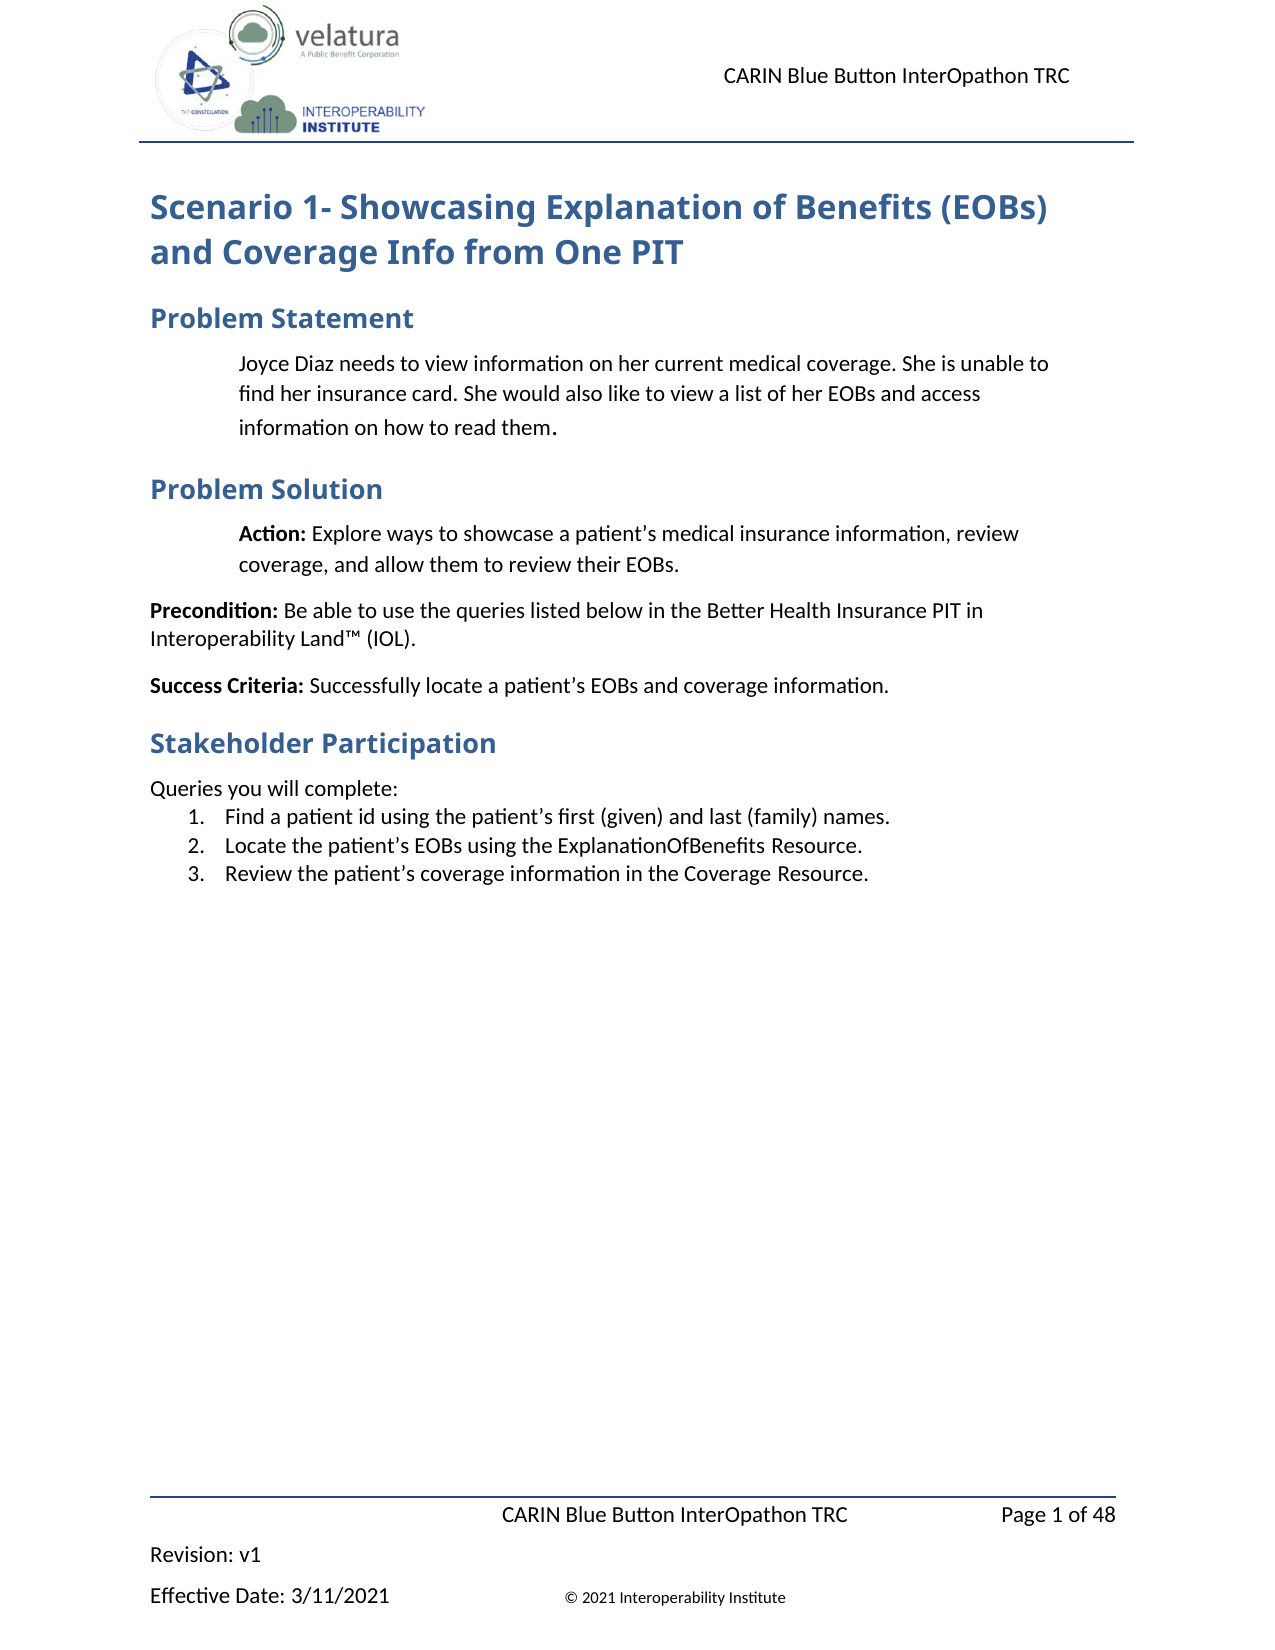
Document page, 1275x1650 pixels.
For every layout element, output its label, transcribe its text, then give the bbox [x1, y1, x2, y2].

text Queries you will complete: [150, 774, 1116, 802]
picture [150, 0, 429, 141]
list Review the patient’s coverage information in the Coverage Resource. [187, 859, 1116, 887]
text Precondition: Be able to use the queries listed below in the Better Health Insurance PIT in Interoperability Land™ (IOL). [150, 596, 1116, 652]
subtitle Stakeholder Participation [150, 724, 1116, 761]
subtitle Problem Solution [150, 470, 1116, 507]
text Success Criteria: Successfully locate a patient’s EOBs and coverage information. [150, 671, 1116, 699]
text Joyce Diaz needs to view information on her current medical coverage. She is unable to find her insurance card. She would also like to view a list of her EOBs and access information on how to read them. [238, 349, 1083, 442]
list Find a patient id using the patient’s first (given) and last (family) names. [187, 802, 1116, 830]
text Action: Explore ways to showcase a patient’s medical insurance information, review coverage, and allow them to review their EOBs. [238, 519, 1081, 578]
list Locate the patient’s EOBs using the ExplanationOfBenefits Resource. [187, 831, 1116, 859]
subtitle Problem Statement [150, 299, 1116, 336]
subtitle Scenario 1- Showcasing Explanation of Benefits (EOBs) and Coverage Info from One PIT [150, 183, 1116, 274]
